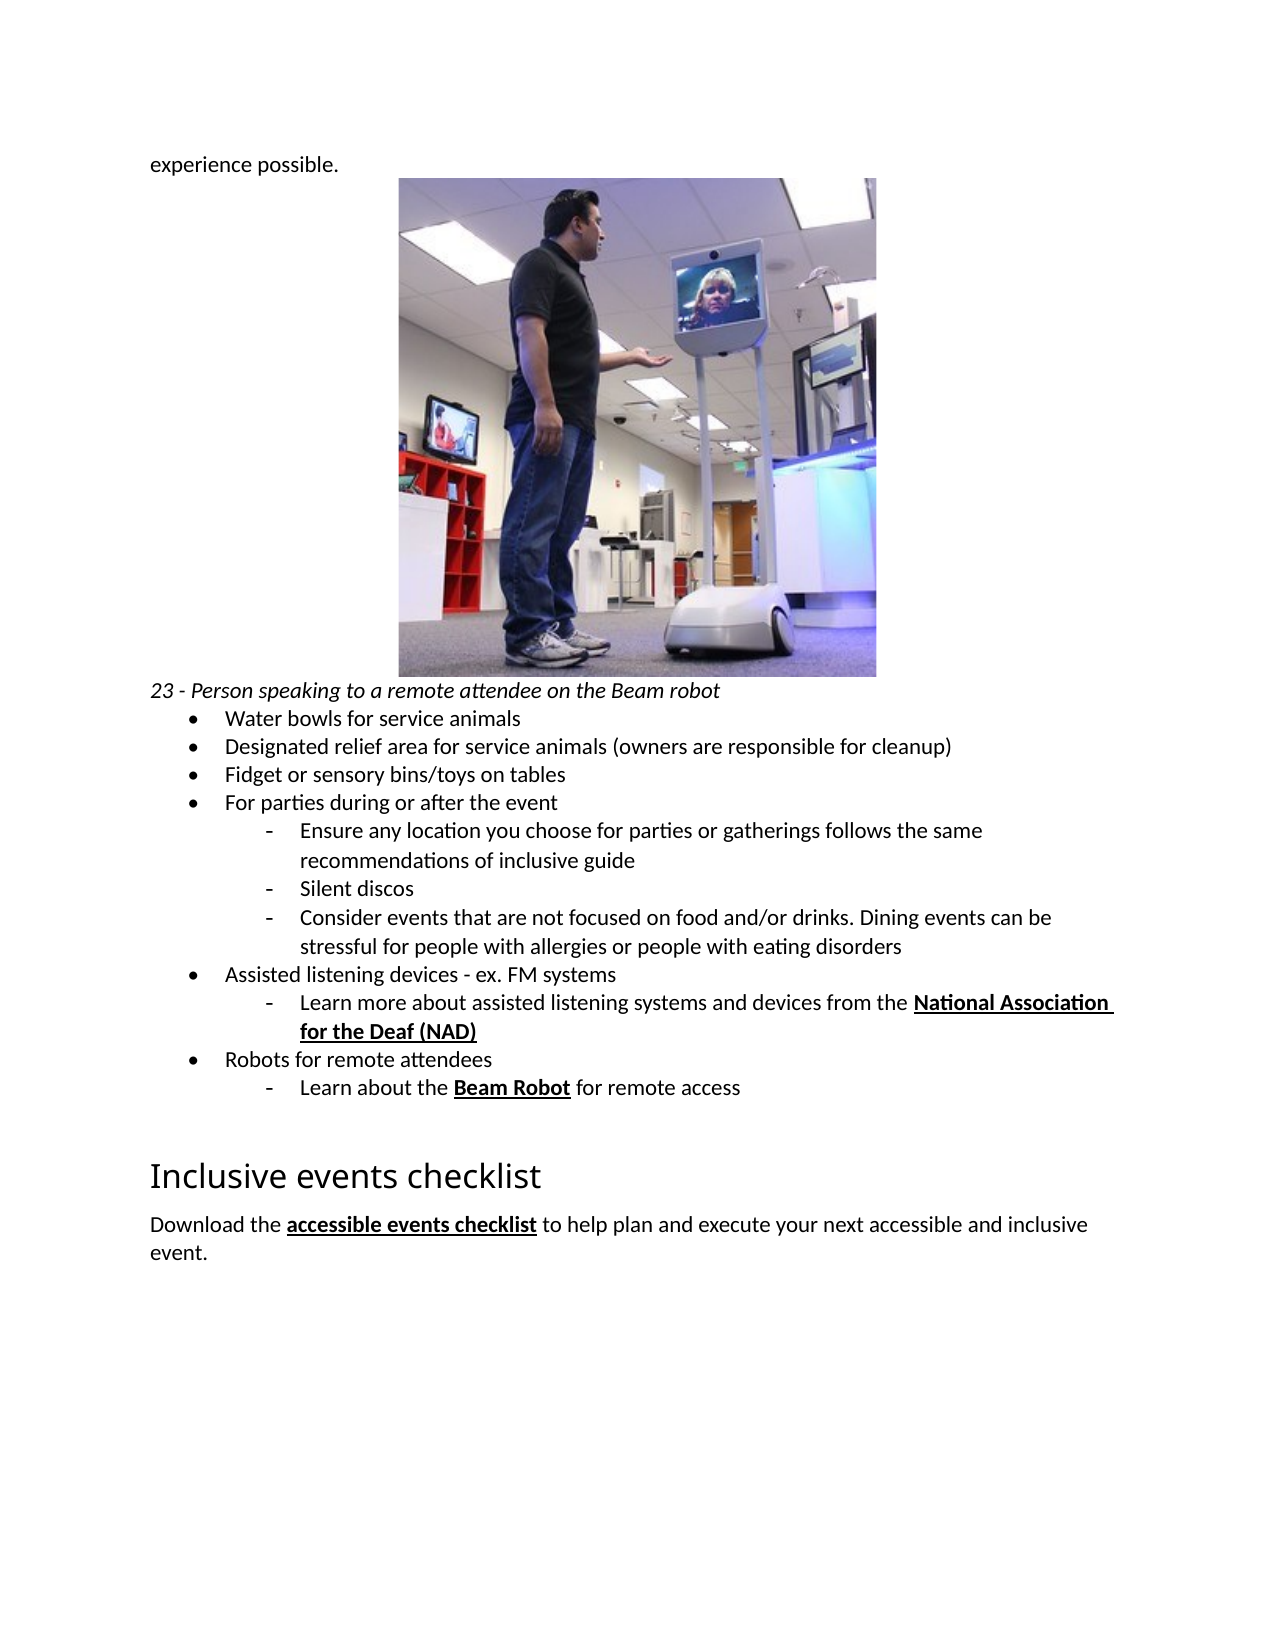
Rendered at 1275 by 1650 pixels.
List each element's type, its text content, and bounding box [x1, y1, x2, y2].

list Consider events that are not focused on food and/or drinks. Dining events can be stressful for people with allergies or people with eating disorders [262, 903, 1125, 960]
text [150, 150, 1125, 178]
list Ensure any location you choose for parties or gatherings follows the same recommendations of inclusive guide [262, 817, 1125, 874]
subtitle Inclusive events checklist [150, 1152, 1125, 1198]
list Assisted listening devices - ex. FM systems [187, 960, 1125, 988]
list Learn about the Beam Robot for remote access [262, 1073, 1125, 1102]
list Designated relief area for service animals (owners are responsible for cleanup) [187, 732, 1125, 761]
list Water bowls for service animals [187, 704, 1125, 732]
list For parties during or after the event [187, 788, 1125, 817]
text Download the accessible events checklist to help plan and execute your next accessible and inclusive event. [150, 1210, 1125, 1266]
list Learn more about assisted listening systems and devices from the National Association for the Deaf (NAD) [262, 988, 1125, 1045]
list Robots for remote attendees [187, 1045, 1125, 1073]
list Silent discos [262, 874, 1125, 903]
list Fidget or sensory bins/toys on tables [187, 761, 1125, 788]
